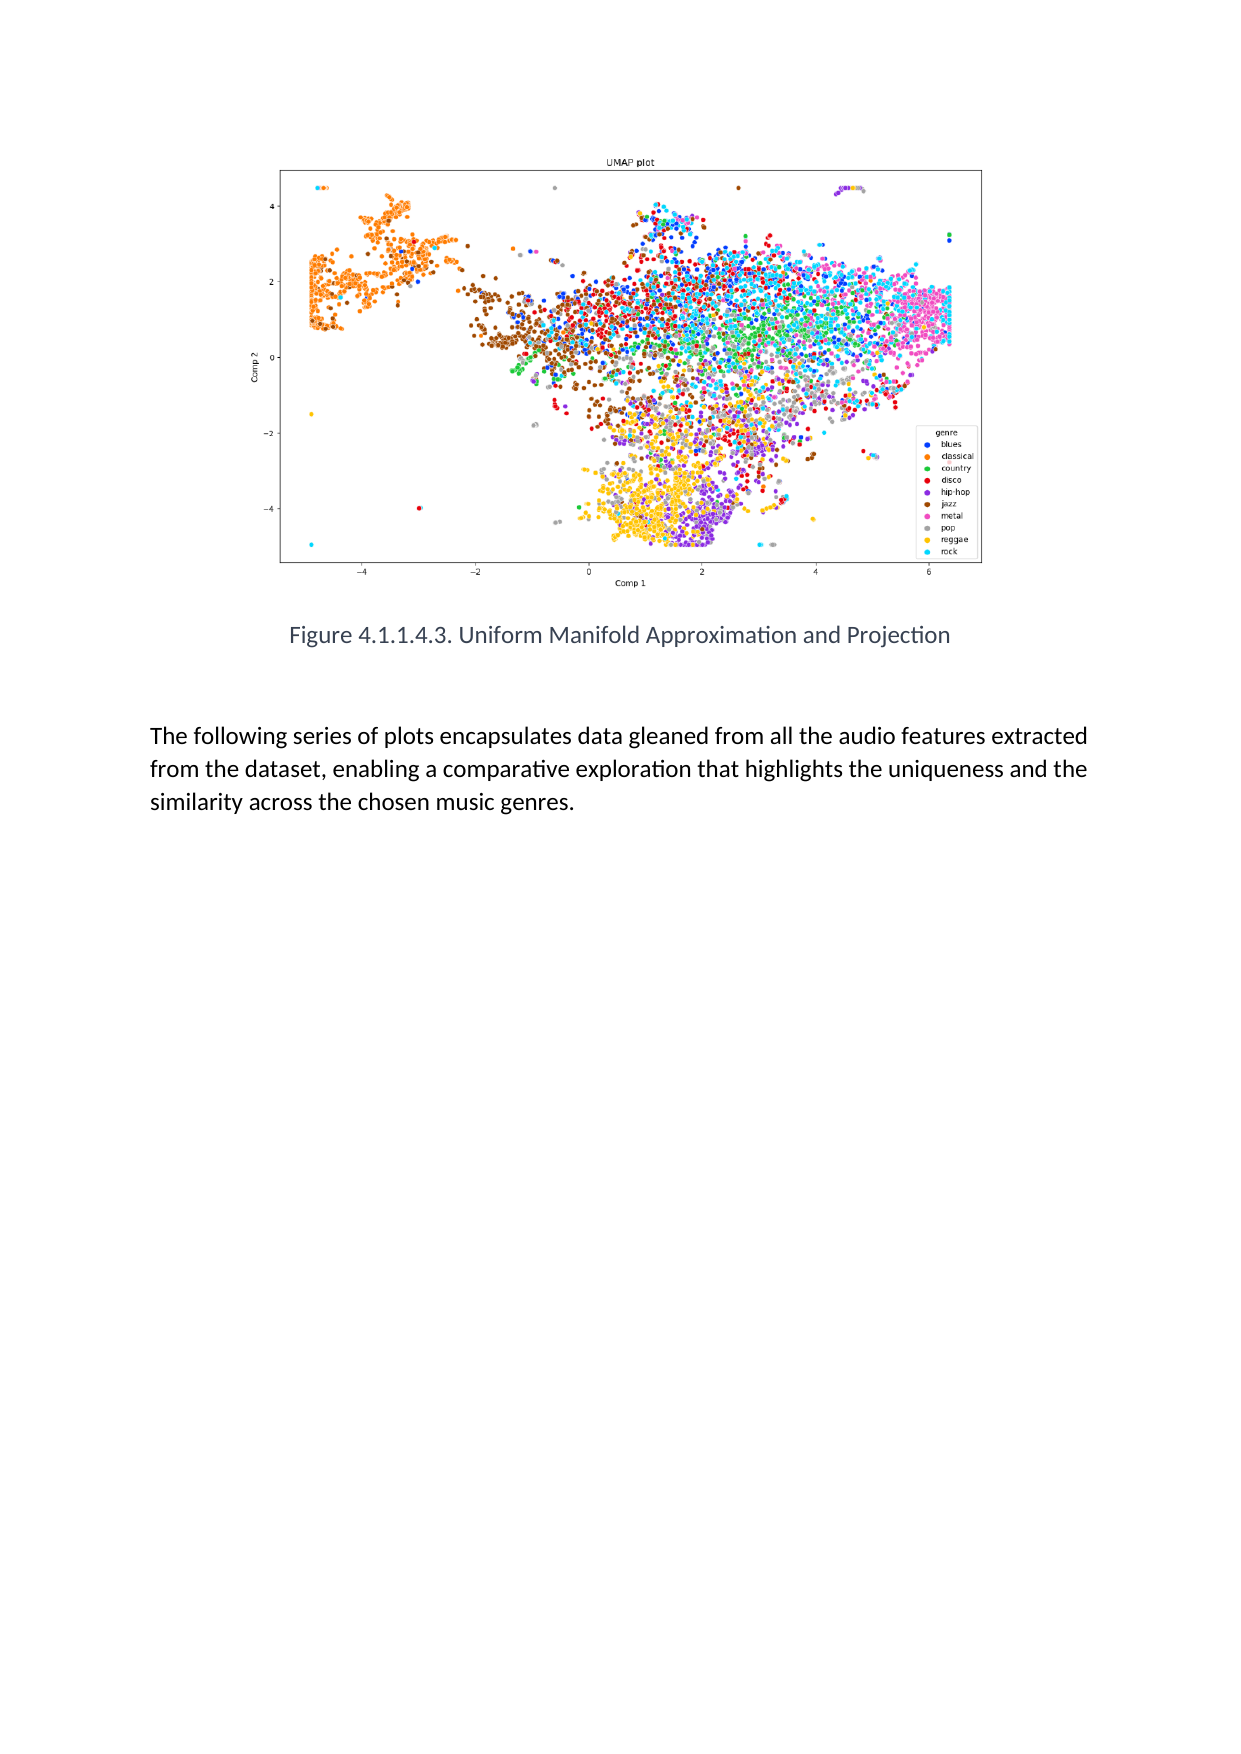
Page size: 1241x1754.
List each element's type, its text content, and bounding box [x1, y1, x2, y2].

text Figure 4.1.1.4.3. Uniform Manifold Approximation and Projection [150, 619, 1090, 649]
text The following series of plots encapsulates data gleaned from all the audio features extracted from the dataset, enabling a comparative exploration that highlights the uniqueness and the similarity across the chosen music genres. [150, 720, 1090, 816]
picture [240, 150, 1000, 600]
